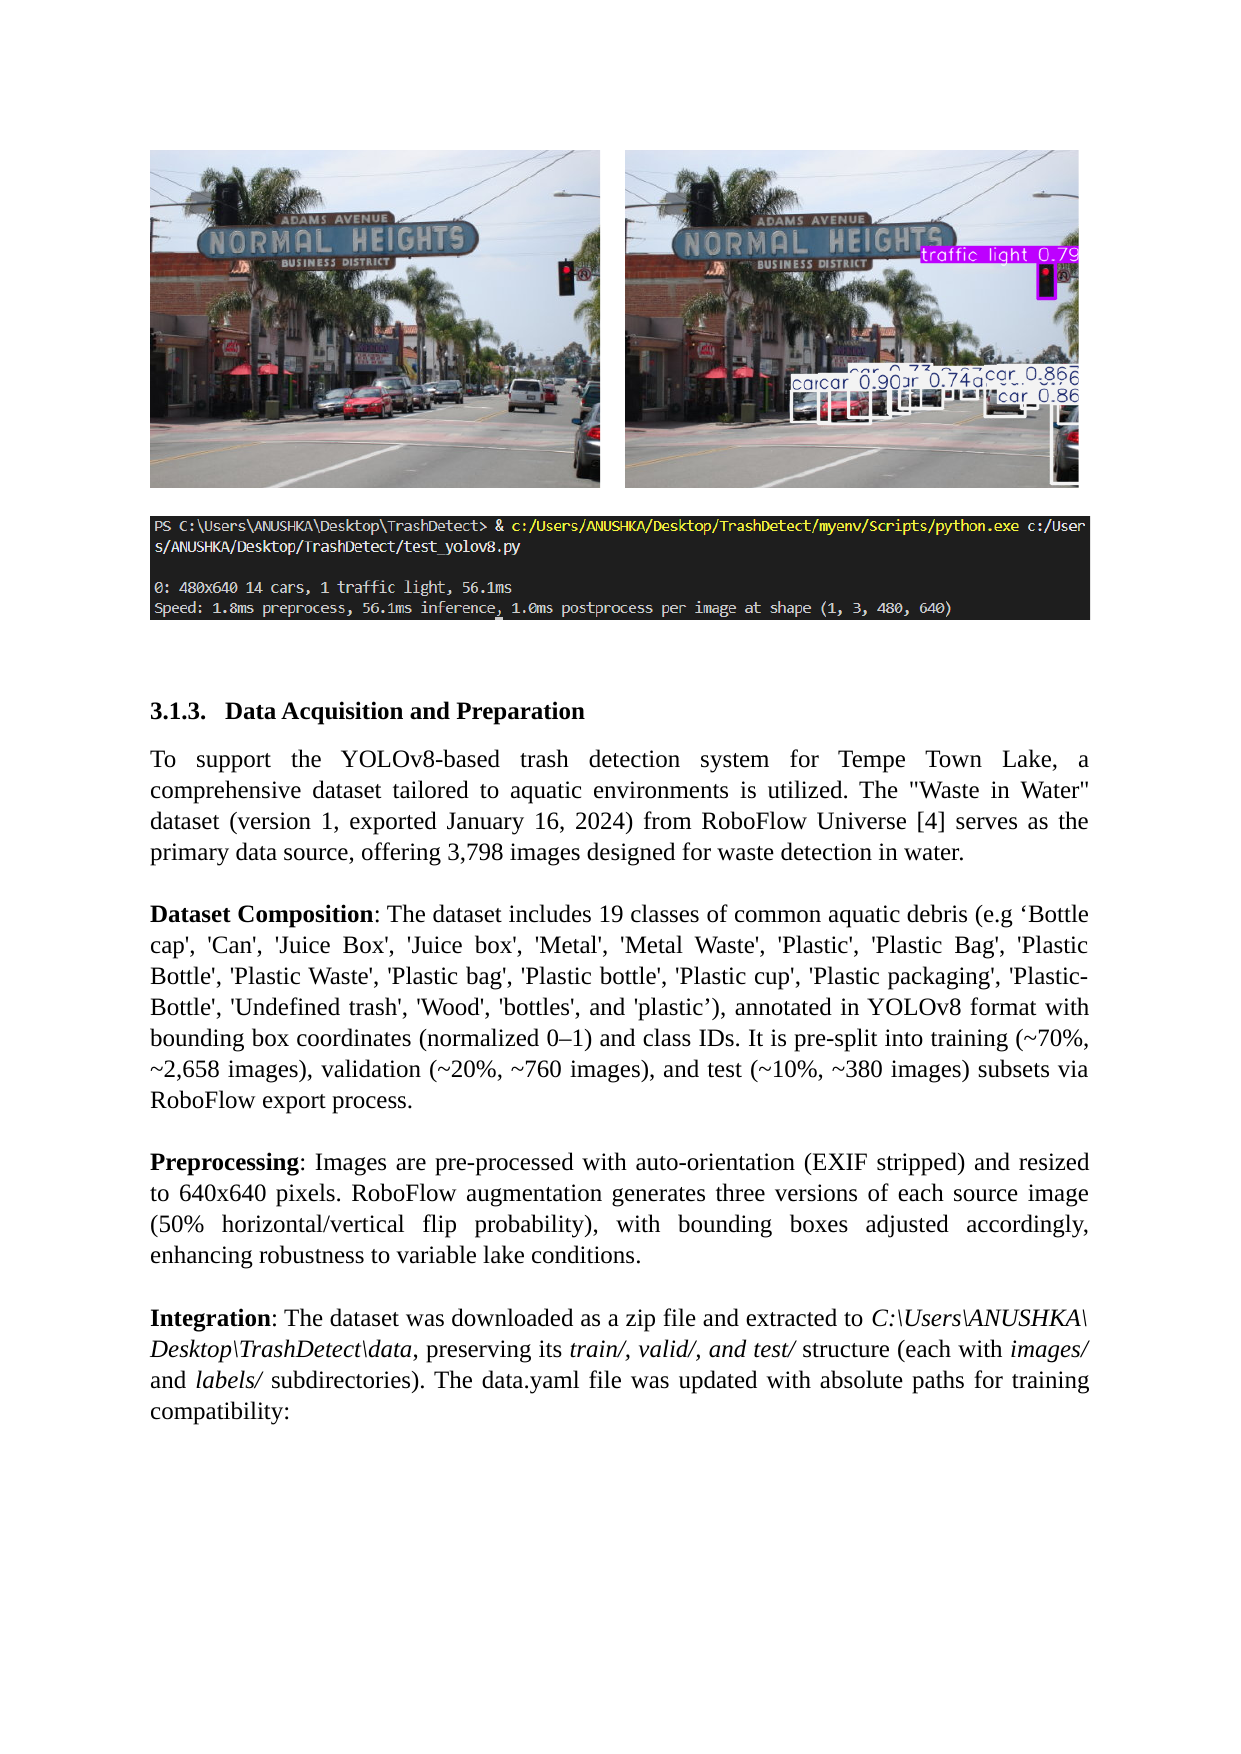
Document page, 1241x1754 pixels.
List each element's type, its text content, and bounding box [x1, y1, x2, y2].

picture [625, 150, 1079, 488]
picture [150, 516, 1091, 620]
list Data Acquisition and Preparation [150, 696, 1090, 725]
text Dataset Composition: The dataset includes 19 classes of common aquatic debris (e.g ‘Bottle cap', 'Can', 'Juice Box', 'Juice box', 'Metal', 'Metal Waste', 'Plastic', 'Plastic Bag', 'Plastic Bottle', 'Plastic Waste', 'Plastic bag', 'Plastic bottle', 'Plastic cup', 'Plastic packaging', 'Plastic-Bottle', 'Undefined trash', 'Wood', 'bottles', and 'plastic’), annotated in YOLOv8 format with bounding box coordinates (normalized 0–1) and class IDs. It is pre-split into training (~70%, ~2,658 images), validation (~20%, ~760 images), and test (~10%, ~380 images) subsets via RoboFlow export process. [150, 899, 1090, 1114]
picture [150, 150, 600, 488]
text To support the YOLOv8-based trash detection system for Tempe Town Lake, a comprehensive dataset tailored to aquatic environments is utilized. The "Waste in Water" dataset (version 1, exported January 16, 2024) from RoboFlow Universe [4] serves as the primary data source, offering 3,798 images designed for waste detection in water. [150, 744, 1090, 866]
text Preprocessing: Images are pre-processed with auto-orientation (EXIF stripped) and resized to 640x640 pixels. RoboFlow augmentation generates three versions of each source image (50% horizontal/vertical flip probability), with bounding boxes adjusted accordingly, enhancing robustness to variable lake conditions. [150, 1147, 1090, 1269]
text Integration: The dataset was downloaded as a zip file and extracted to C:\Users\ANUSHKA\Desktop\TrashDetect\data, preserving its train/, valid/, and test/ structure (each with images/ and labels/ subdirectories). The data.yaml file was updated with absolute paths for training compatibility: [150, 1303, 1090, 1424]
